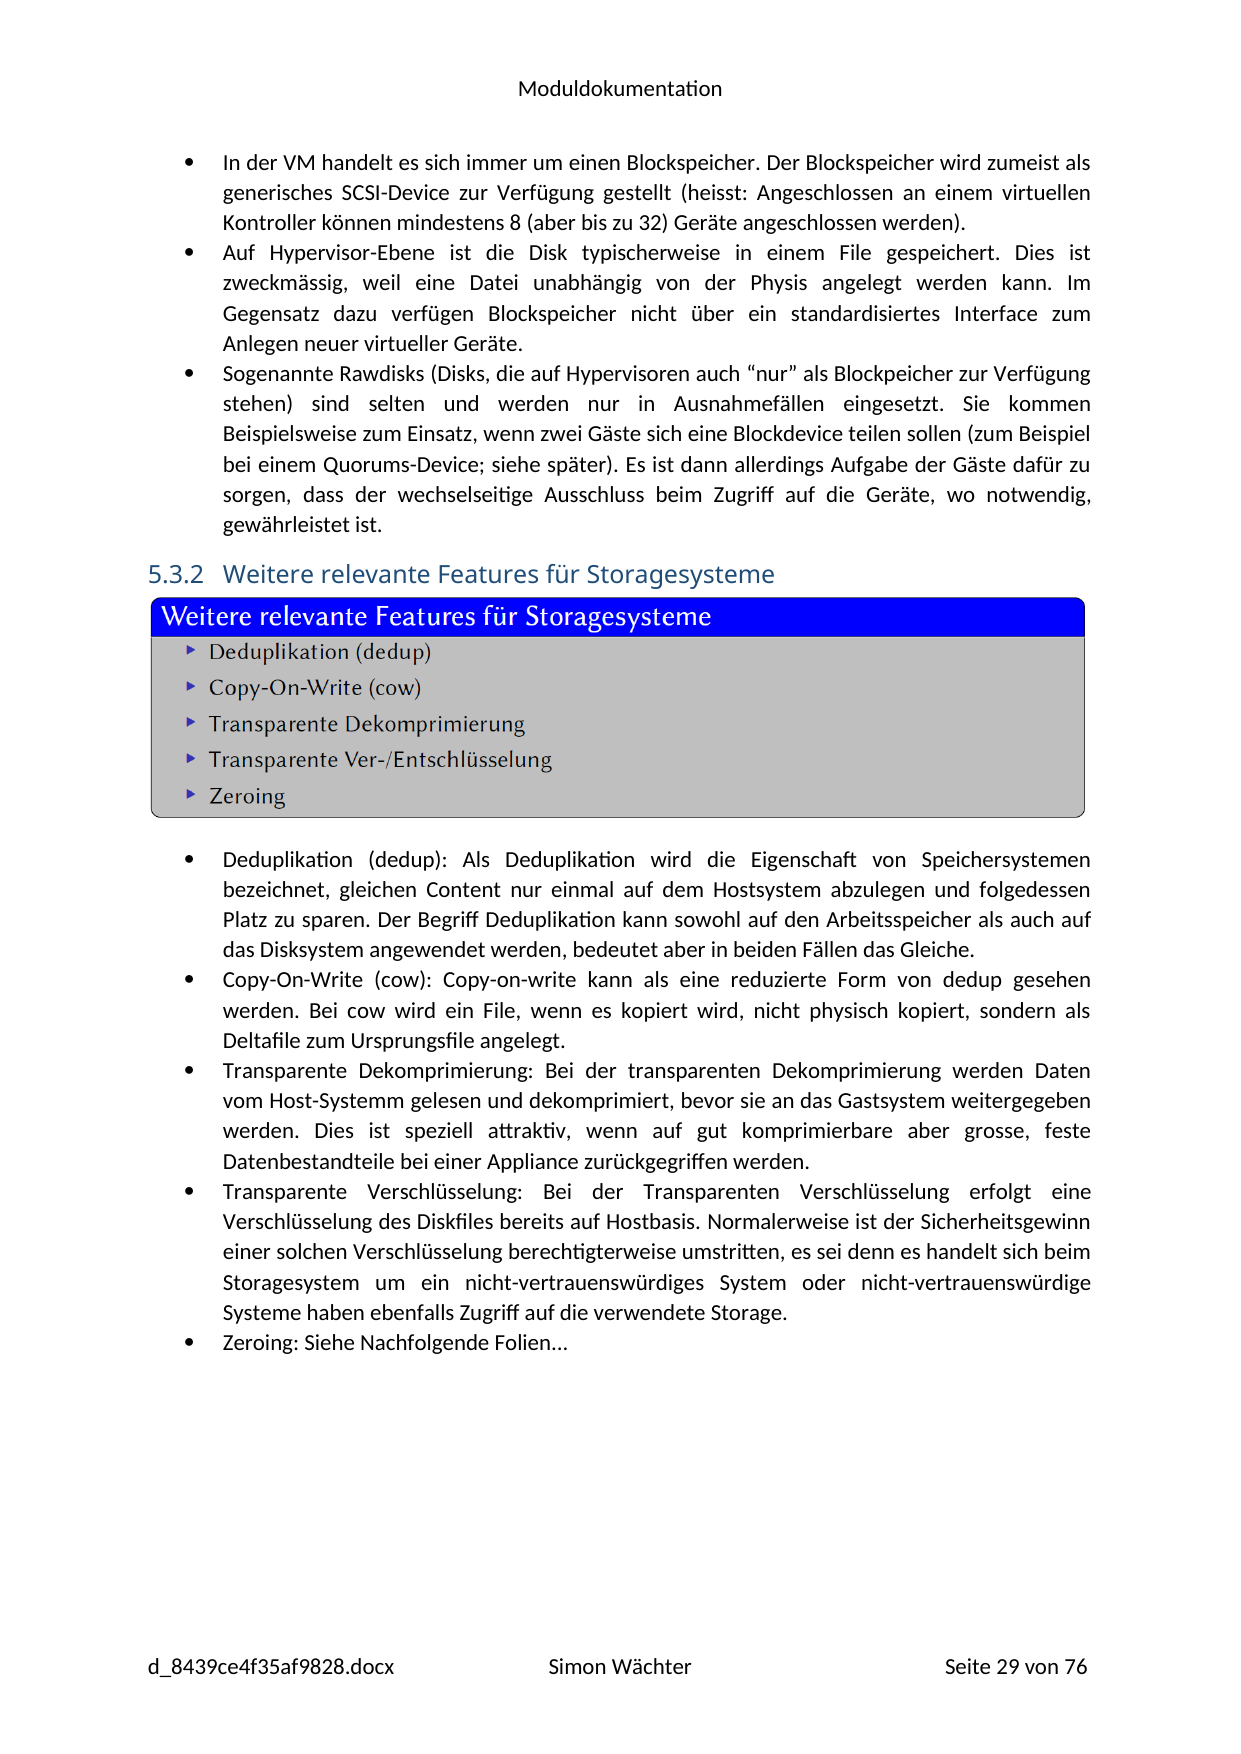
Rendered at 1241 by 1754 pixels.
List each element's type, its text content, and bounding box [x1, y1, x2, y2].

list Auf Hypervisor-Ebene ist die Disk typischerweise in einem File gespeichert. Dies ist zweckmässig, weil eine Datei unabhängig von der Physis angelegt werden kann. Im Gegensatz dazu verfügen Blockspeicher nicht über ein standardisiertes Interface zum Anlegen neuer virtueller Geräte. [185, 238, 1093, 357]
list Copy-On-Write (cow): Copy-on-write kann als eine reduzierte Form von dedup gesehen werden. Bei cow wird ein File, wenn es kopiert wird, nicht physisch kopiert, sondern als Deltafile zum Ursprungsfile angelegt. [185, 966, 1093, 1054]
list Sogenannte Rawdisks (Disks, die auf Hypervisoren auch “nur” als Blockpeicher zur Verfügung stehen) sind selten und werden nur in Ausnahmefällen eingesetzt. Sie kommen Beispielsweise zum Einsatz, wenn zwei Gäste sich eine Blockdevice teilen sollen (zum Beispiel bei einem Quorums-Device; siehe später). Es ist dann allerdings Aufgabe der Gäste dafür zu sorgen, dass der wechselseitige Ausschluss beim Zugriff auf die Geräte, wo notwendig, gewährleistet ist. [185, 359, 1093, 538]
list Transparente Dekomprimierung: Bei der transparenten Dekomprimierung werden Daten vom Host-Systemm gelesen und dekomprimiert, bevor sie an das Gastsystem weitergegeben werden. Dies ist speziell attraktiv, wenn auf gut komprimierbare aber grosse, feste Datenbestandteile bei einer Appliance zurückgegriffen werden. [185, 1056, 1093, 1175]
list Deduplikation (dedup): Als Deduplikation wird die Eigenschaft von Speichersystemen bezeichnet, gleichen Content nur einmal auf dem Hostsystem abzulegen und folgedessen Platz zu sparen. Der Begriff Deduplikation kann sowohl auf den Arbeitsspeicher als auch auf das Disksystem angewendet werden, bedeutet aber in beiden Fällen das Gleiche. [185, 845, 1093, 963]
list Zeroing: Siehe Nachfolgende Folien... [185, 1328, 1093, 1356]
list In der VM handelt es sich immer um einen Blockspeicher. Der Blockspeicher wird zumeist als generisches SCSI-Device zur Verfügung gestellt (heisst: Angeschlossen an einem virtuellen Kontroller können mindestens 8 (aber bis zu 32) Geräte angeschlossen werden). [185, 148, 1093, 236]
subtitle Weitere relevante Features für Storagesysteme [148, 557, 1093, 591]
picture [147, 593, 1093, 826]
list Transparente Verschlüsselung: Bei der Transparenten Verschlüsselung erfolgt eine Verschlüsselung des Diskfiles bereits auf Hostbasis. Normalerweise ist der Sicherheitsgewinn einer solchen Verschlüsselung berechtigterweise umstritten, es sei denn es handelt sich beim Storagesystem um ein nicht-vertrauenswürdiges System oder nicht-vertrauenswürdige Systeme haben ebenfalls Zugriff auf die verwendete Storage. [185, 1177, 1093, 1326]
